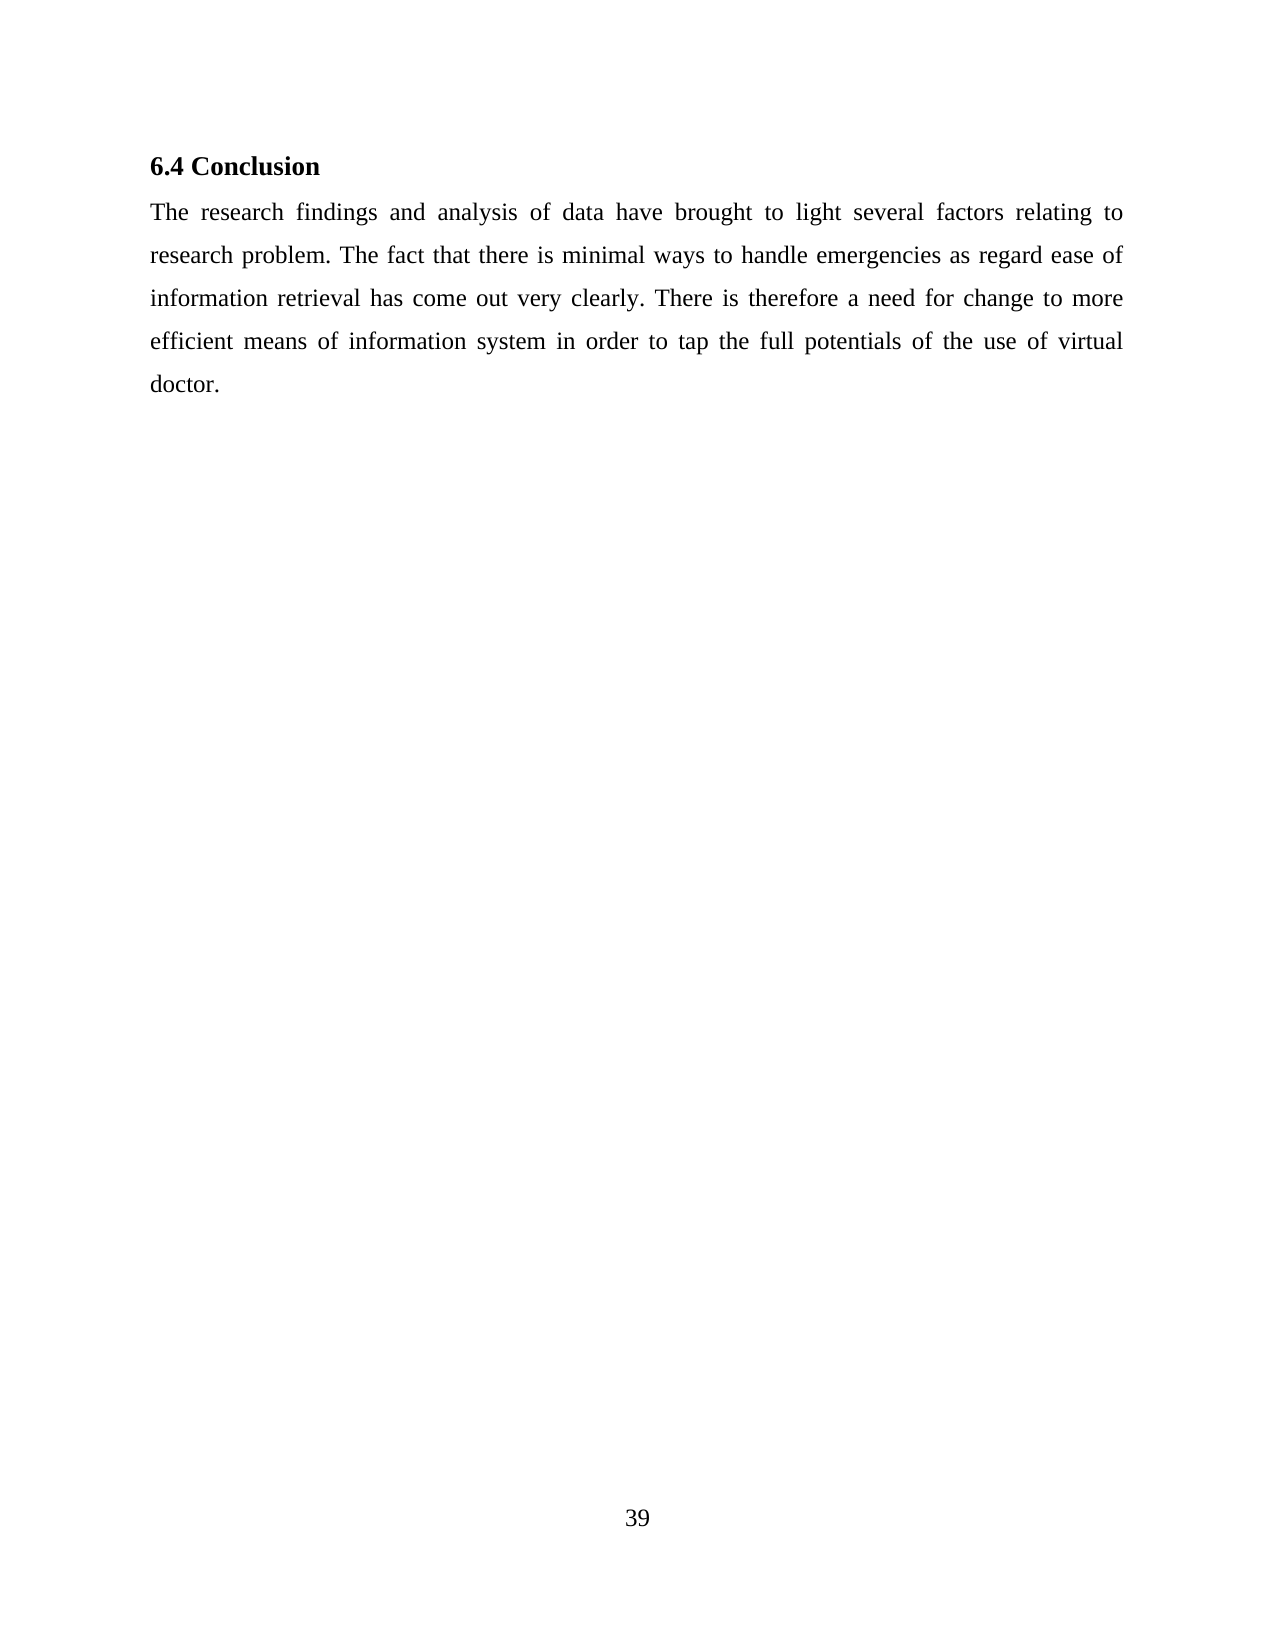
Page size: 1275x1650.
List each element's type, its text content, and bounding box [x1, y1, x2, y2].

text The research findings and analysis of data have brought to light several factors relating to research problem. The fact that there is minimal ways to handle emergencies as regard ease of information retrieval has come out very clearly. There is therefore a need for change to more efficient means of information system in order to tap the full potentials of the use of virtual doctor. [150, 197, 1125, 398]
subtitle 6.4 Conclusion [150, 150, 1125, 181]
